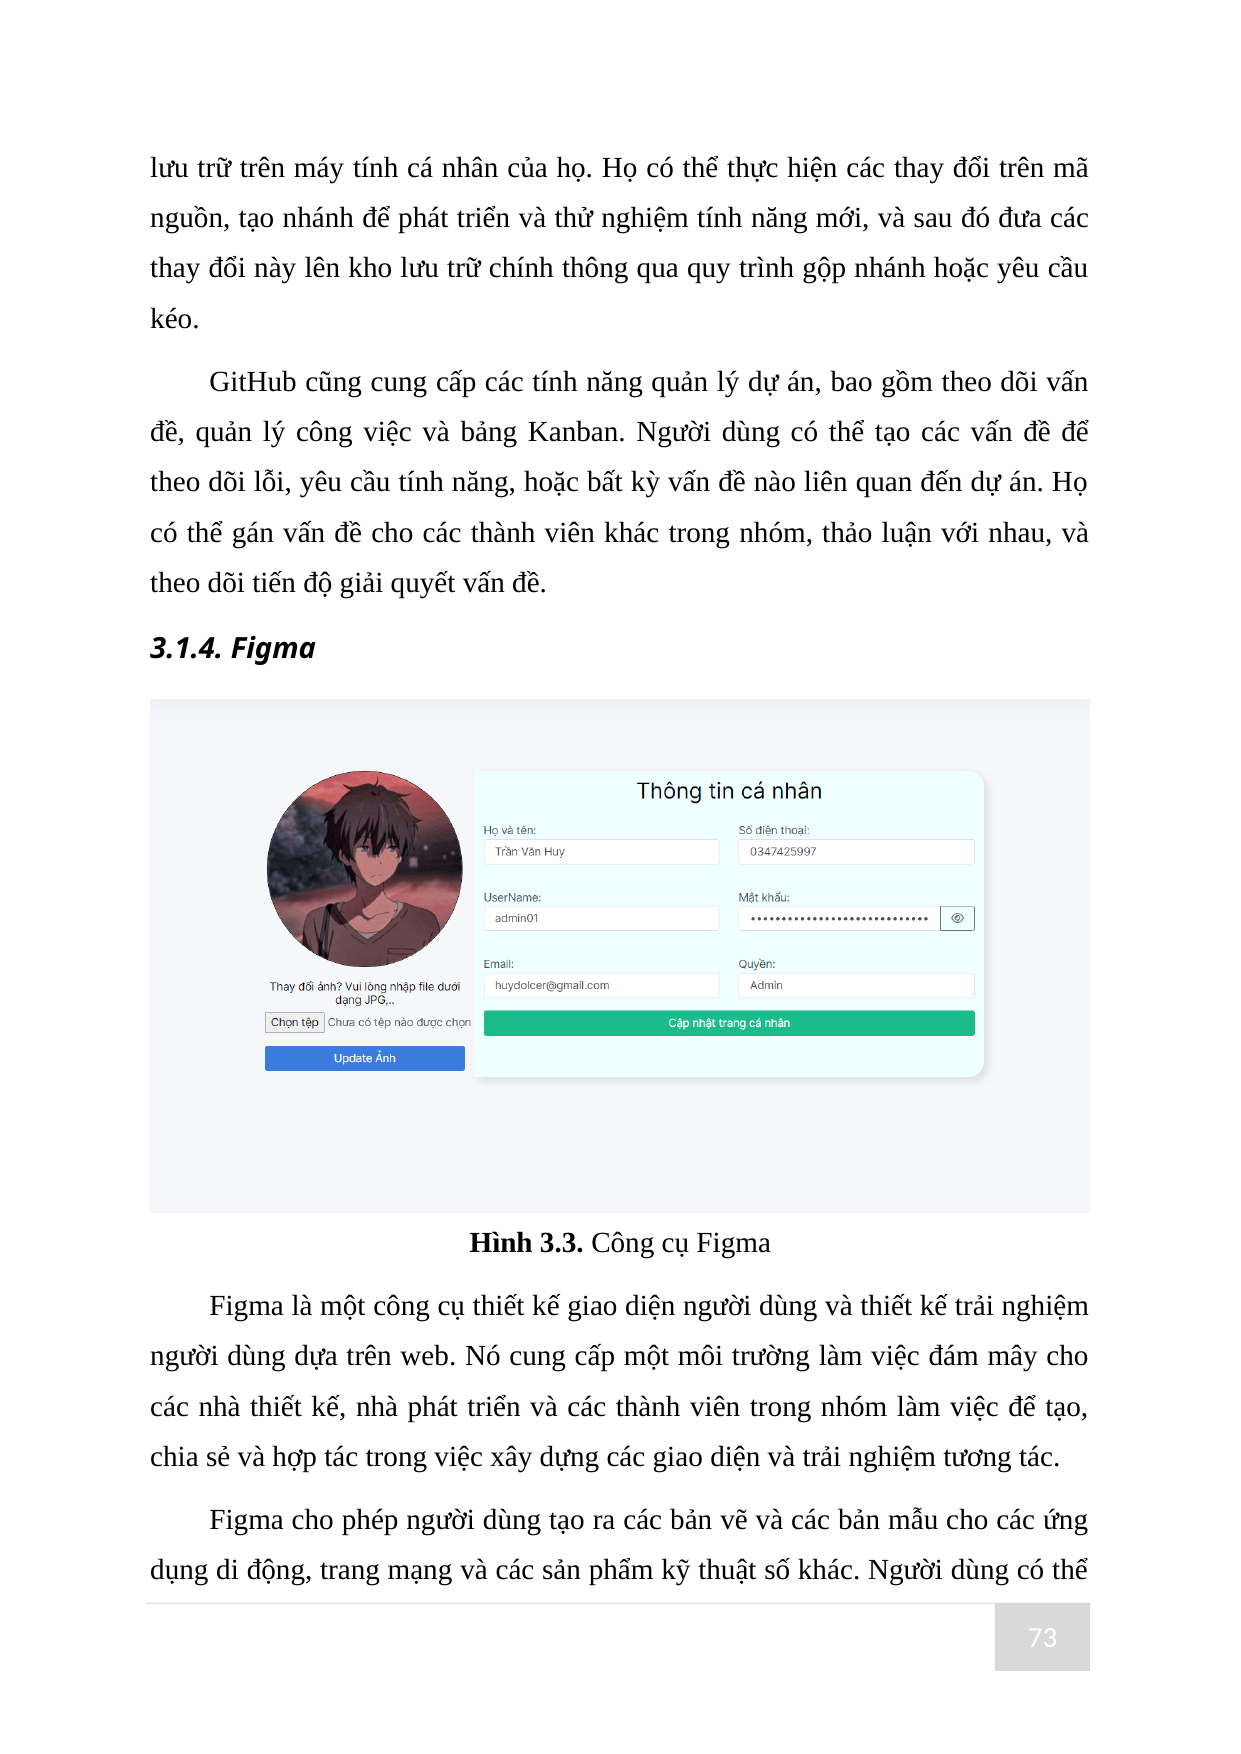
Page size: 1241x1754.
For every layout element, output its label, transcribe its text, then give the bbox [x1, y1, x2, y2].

text Hình 3.3. Công cụ Figma [150, 1225, 1090, 1259]
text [150, 150, 1090, 334]
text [150, 1502, 1090, 1586]
picture [150, 699, 1091, 1213]
subtitle 3.1.4. Figma [150, 628, 1090, 667]
text GitHub cũng cung cấp các tính năng quản lý dự án, bao gồm theo dõi vấn đề, quản lý công việc và bảng Kanban. Người dùng có thể tạo các vấn đề để theo dõi lỗi, yêu cầu tính năng, hoặc bất kỳ vấn đề nào liên quan đến dự án. Họ có thể gán vấn đề cho các thành viên khác trong nhóm, thảo luận với nhau, và theo dõi tiến độ giải quyết vấn đề. [150, 364, 1090, 598]
text Figma là một công cụ thiết kế giao diện người dùng và thiết kế trải nghiệm người dùng dựa trên web. Nó cung cấp một môi trường làm việc đám mây cho các nhà thiết kế, nhà phát triển và các thành viên trong nhóm làm việc để tạo, chia sẻ và hợp tác trong việc xây dựng các giao diện và trải nghiệm tương tác. [150, 1288, 1090, 1473]
